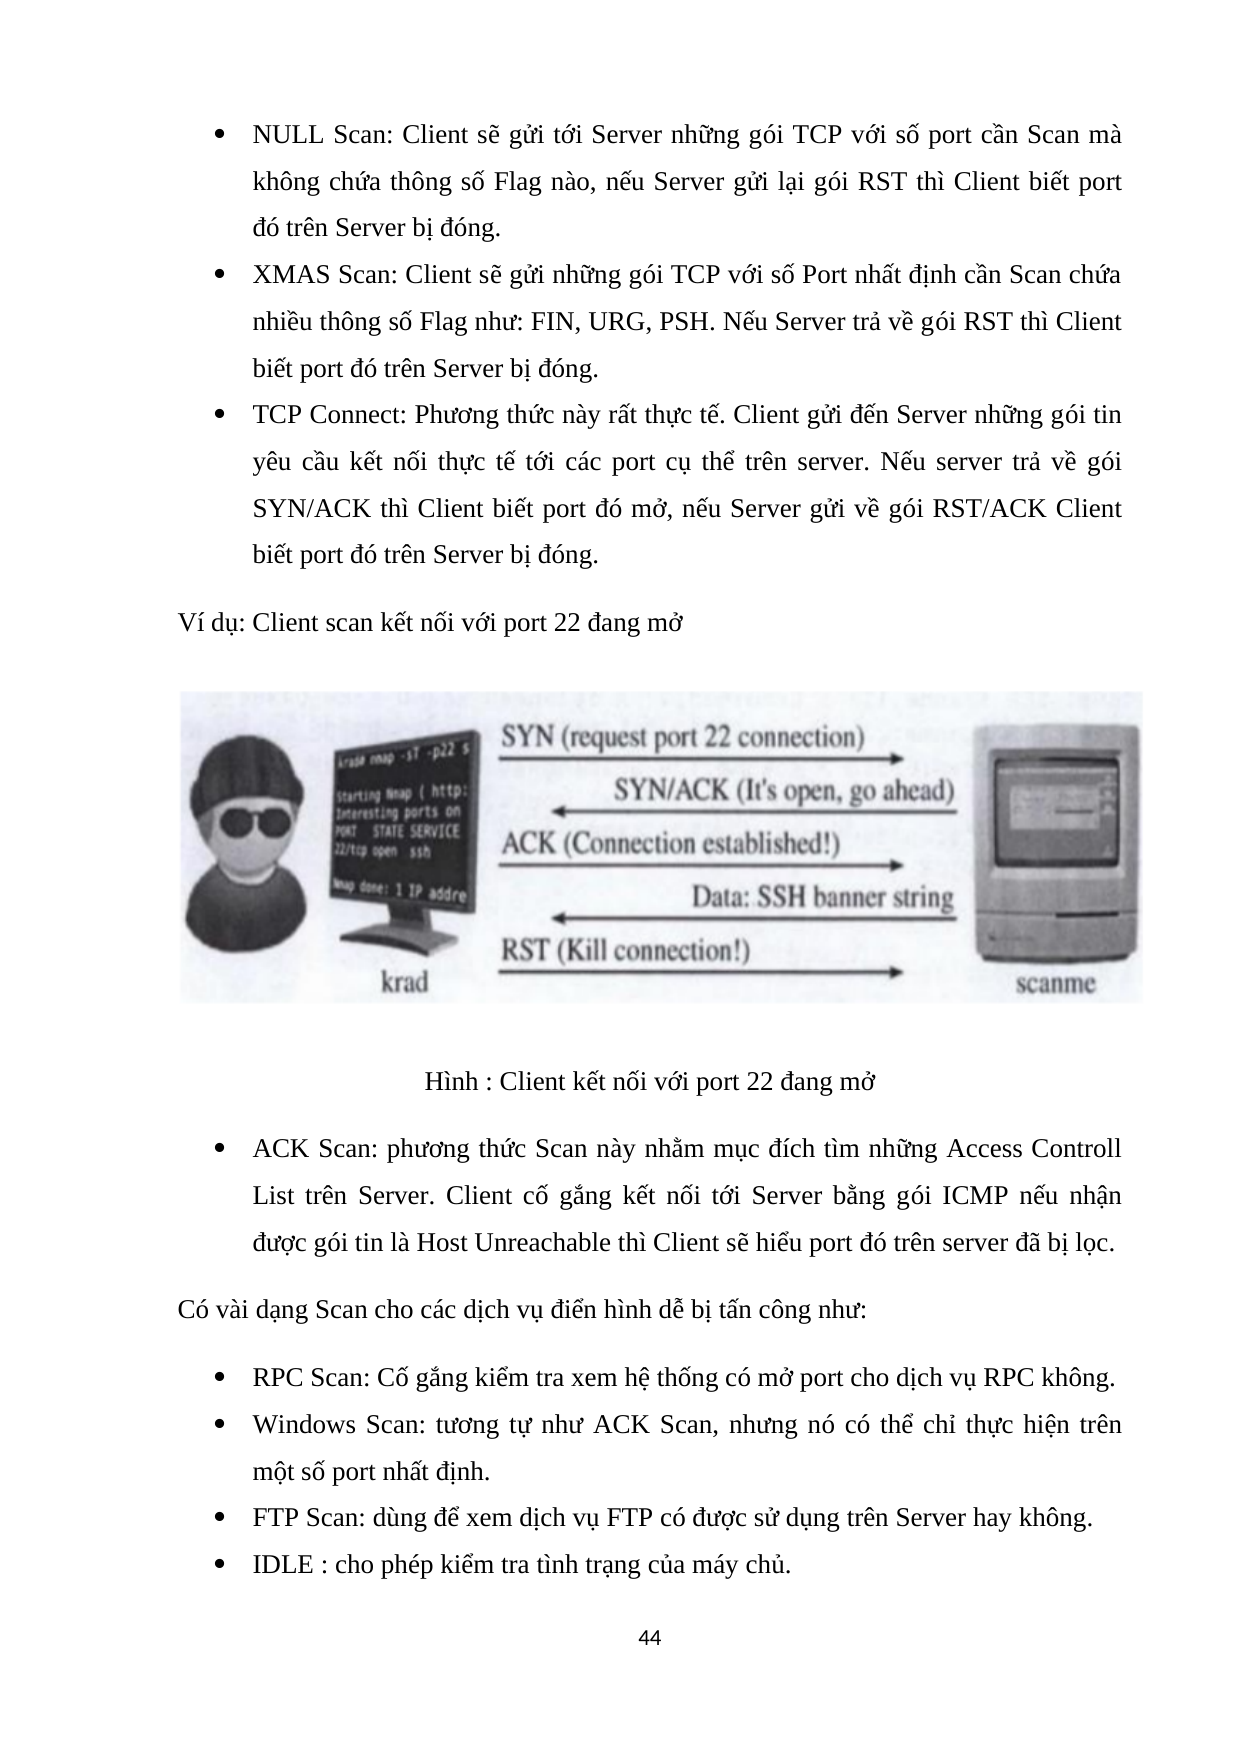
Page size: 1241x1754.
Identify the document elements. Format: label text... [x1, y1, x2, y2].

list FTP Scan: dùng để xem dịch vụ FTP có được sử dụng trên Server hay không. [215, 1501, 1122, 1532]
list Windows Scan: tương tự như ACK Scan, nhưng nó có thể chỉ thực hiện trên một số port nhất định. [215, 1408, 1122, 1486]
list TCP Connect: Phương thức này rất thực tế. Client gửi đến Server những gói tin yêu cầu kết nối thực tế tới các port cụ thể trên server. Nếu server trả về gói SYN/ACK thì Client biết port đó mở, nếu Server gửi về gói RST/ACK Client biết port đó trên Server bị đóng. [215, 398, 1122, 569]
text Ví dụ: Client scan kết nối với port 22 đang mở [177, 606, 1122, 637]
list XMAS Scan: Client sẽ gửi những gói TCP với số Port nhất định cần Scan chứa nhiều thông số Flag như: FIN, URG, PSH. Nếu Server trả về gói RST thì Client biết port đó trên Server bị đóng. [215, 258, 1122, 383]
list NULL Scan: Client sẽ gửi tới Server những gói TCP với số port cần Scan mà không chứa thông số Flag nào, nếu Server gửi lại gói RST thì Client biết port đó trên Server bị đóng. [215, 118, 1122, 243]
list IDLE : cho phép kiểm tra tình trạng của máy chủ. [215, 1548, 1122, 1579]
list ACK Scan: phương thức Scan này nhằm mục đích tìm những Access Controll List trên Server. Client cố gắng kết nối tới Server bằng gói ICMP nếu nhận được gói tin là Host Unreachable thì Client sẽ hiểu port đó trên server đã bị lọc. [215, 1132, 1122, 1257]
text Hình : Client kết nối với port 22 đang mở [177, 1065, 1122, 1096]
text Có vài dạng Scan cho các dịch vụ điển hình dễ bị tấn công như: [177, 1293, 1122, 1324]
picture [177, 673, 1153, 1031]
list RPC Scan: Cố gắng kiểm tra xem hệ thống có mở port cho dịch vụ RPC không. [215, 1361, 1122, 1392]
